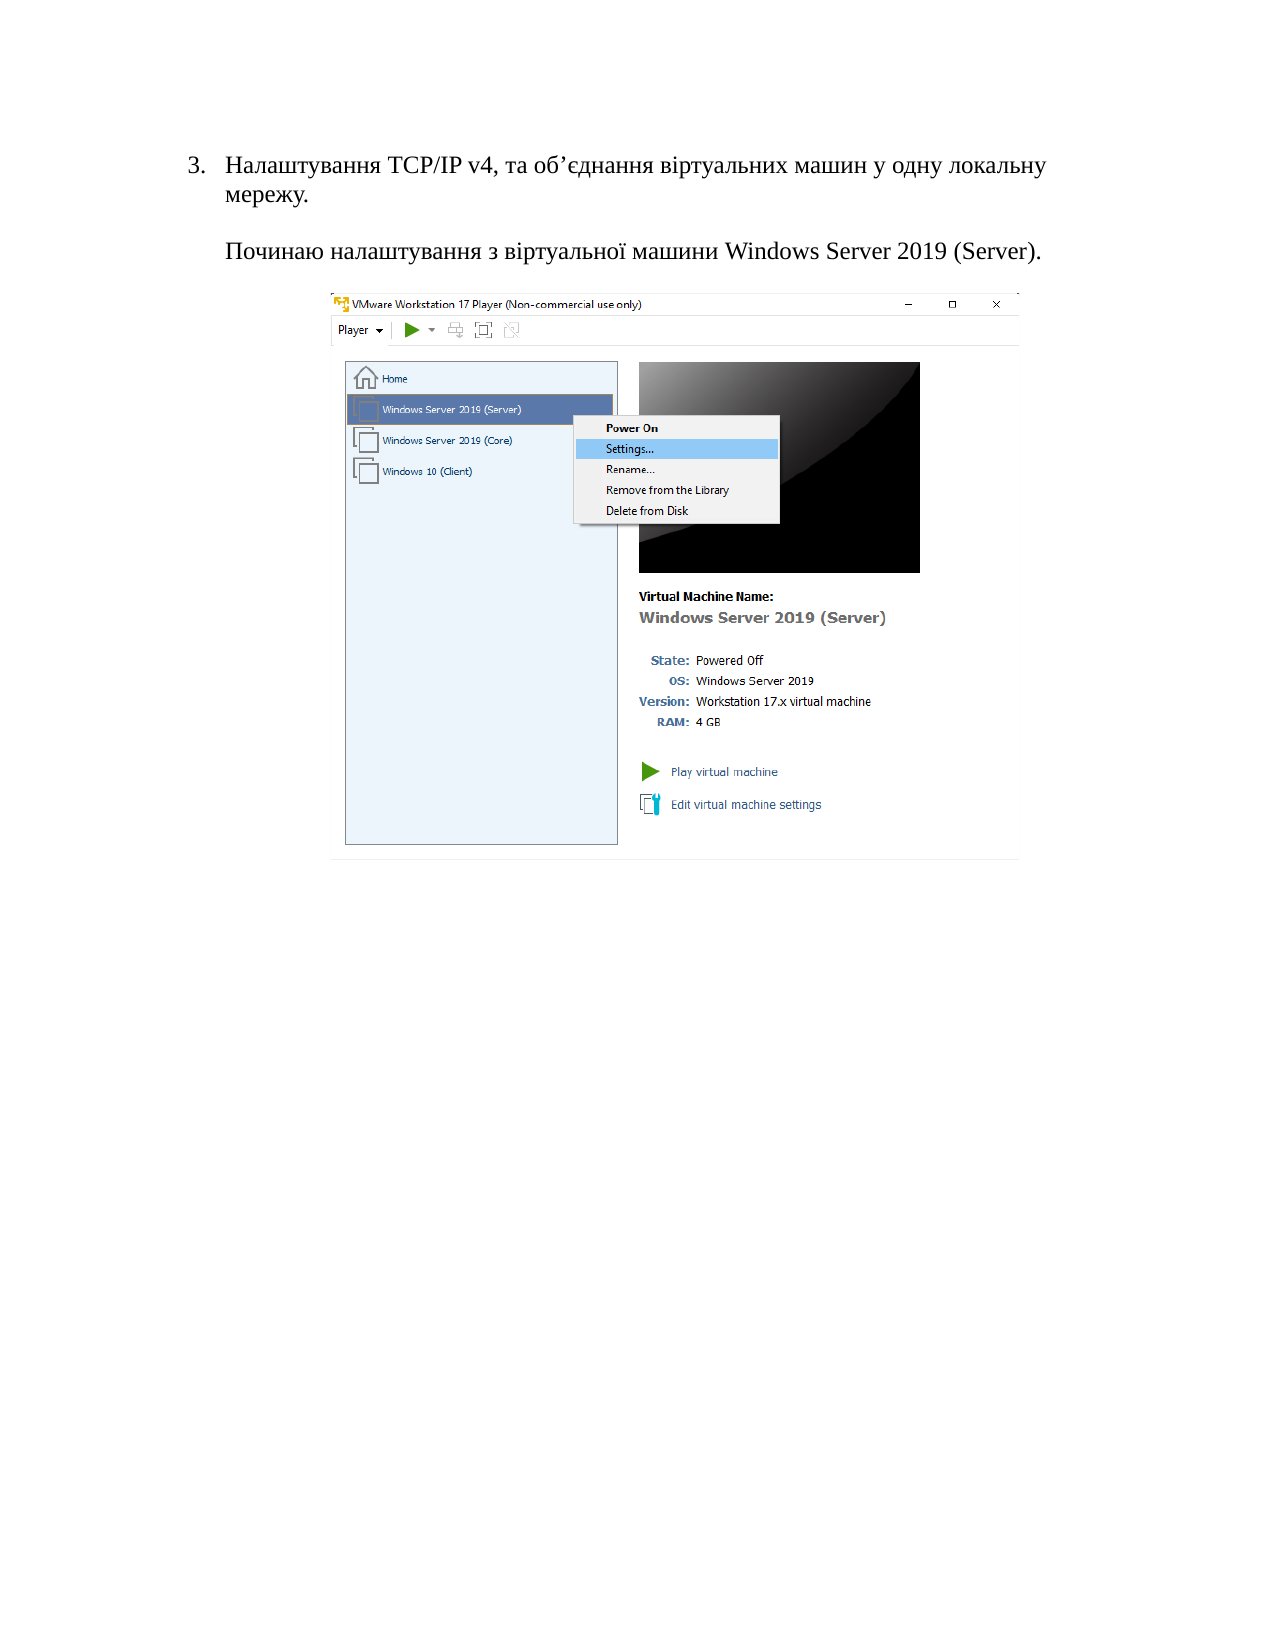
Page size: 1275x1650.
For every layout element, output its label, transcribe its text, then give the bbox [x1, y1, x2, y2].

picture [330, 293, 1020, 860]
list Налаштування TCP/IP v4, та об’єднання віртуальних машин у одну локальну мережу. [187, 150, 1125, 207]
text Починаю налаштування з віртуальної машини Windows Server 2019 (Server). [225, 236, 1125, 265]
